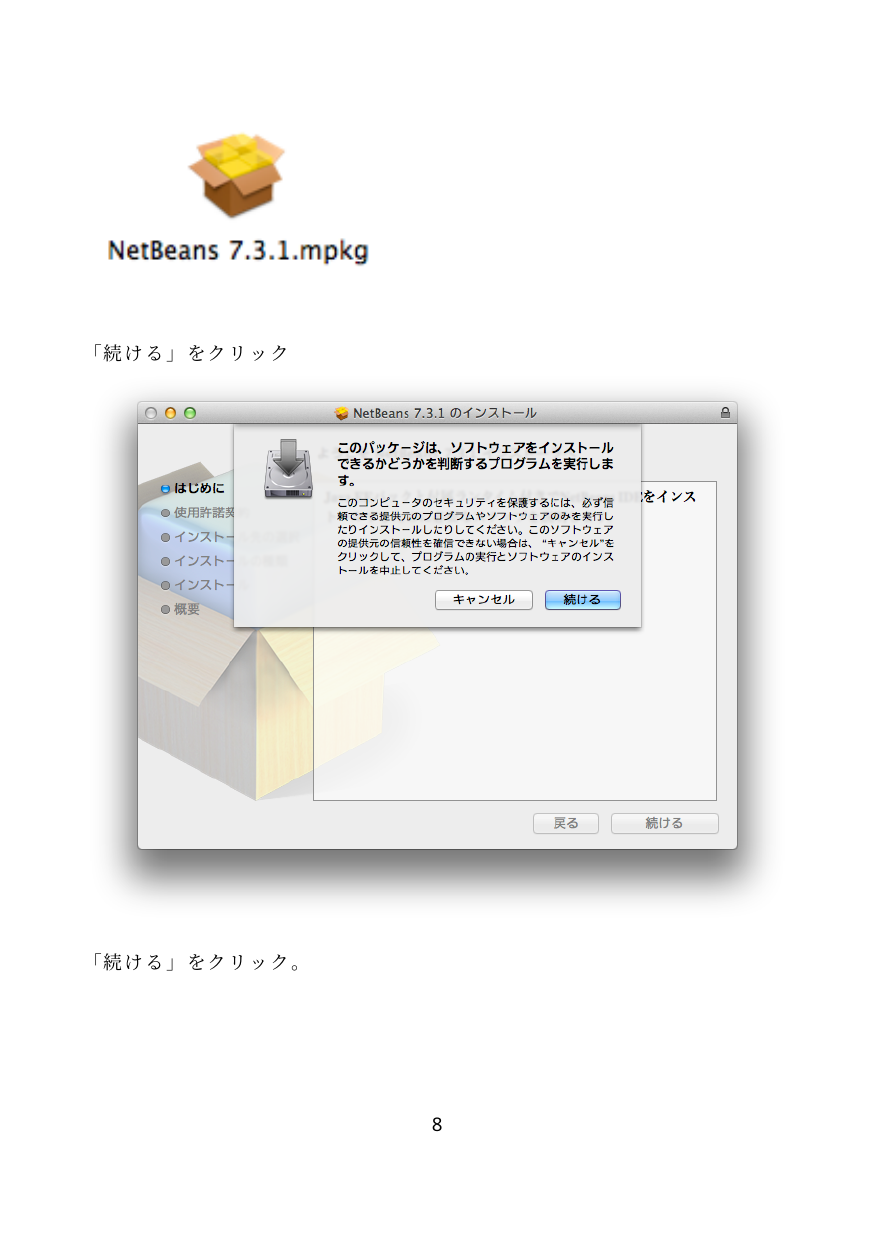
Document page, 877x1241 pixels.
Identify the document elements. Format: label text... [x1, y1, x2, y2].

text 「続ける」をクリック。 [83, 946, 791, 978]
picture [82, 368, 792, 925]
picture [82, 114, 517, 333]
text 「続ける」をクリック [83, 336, 791, 368]
